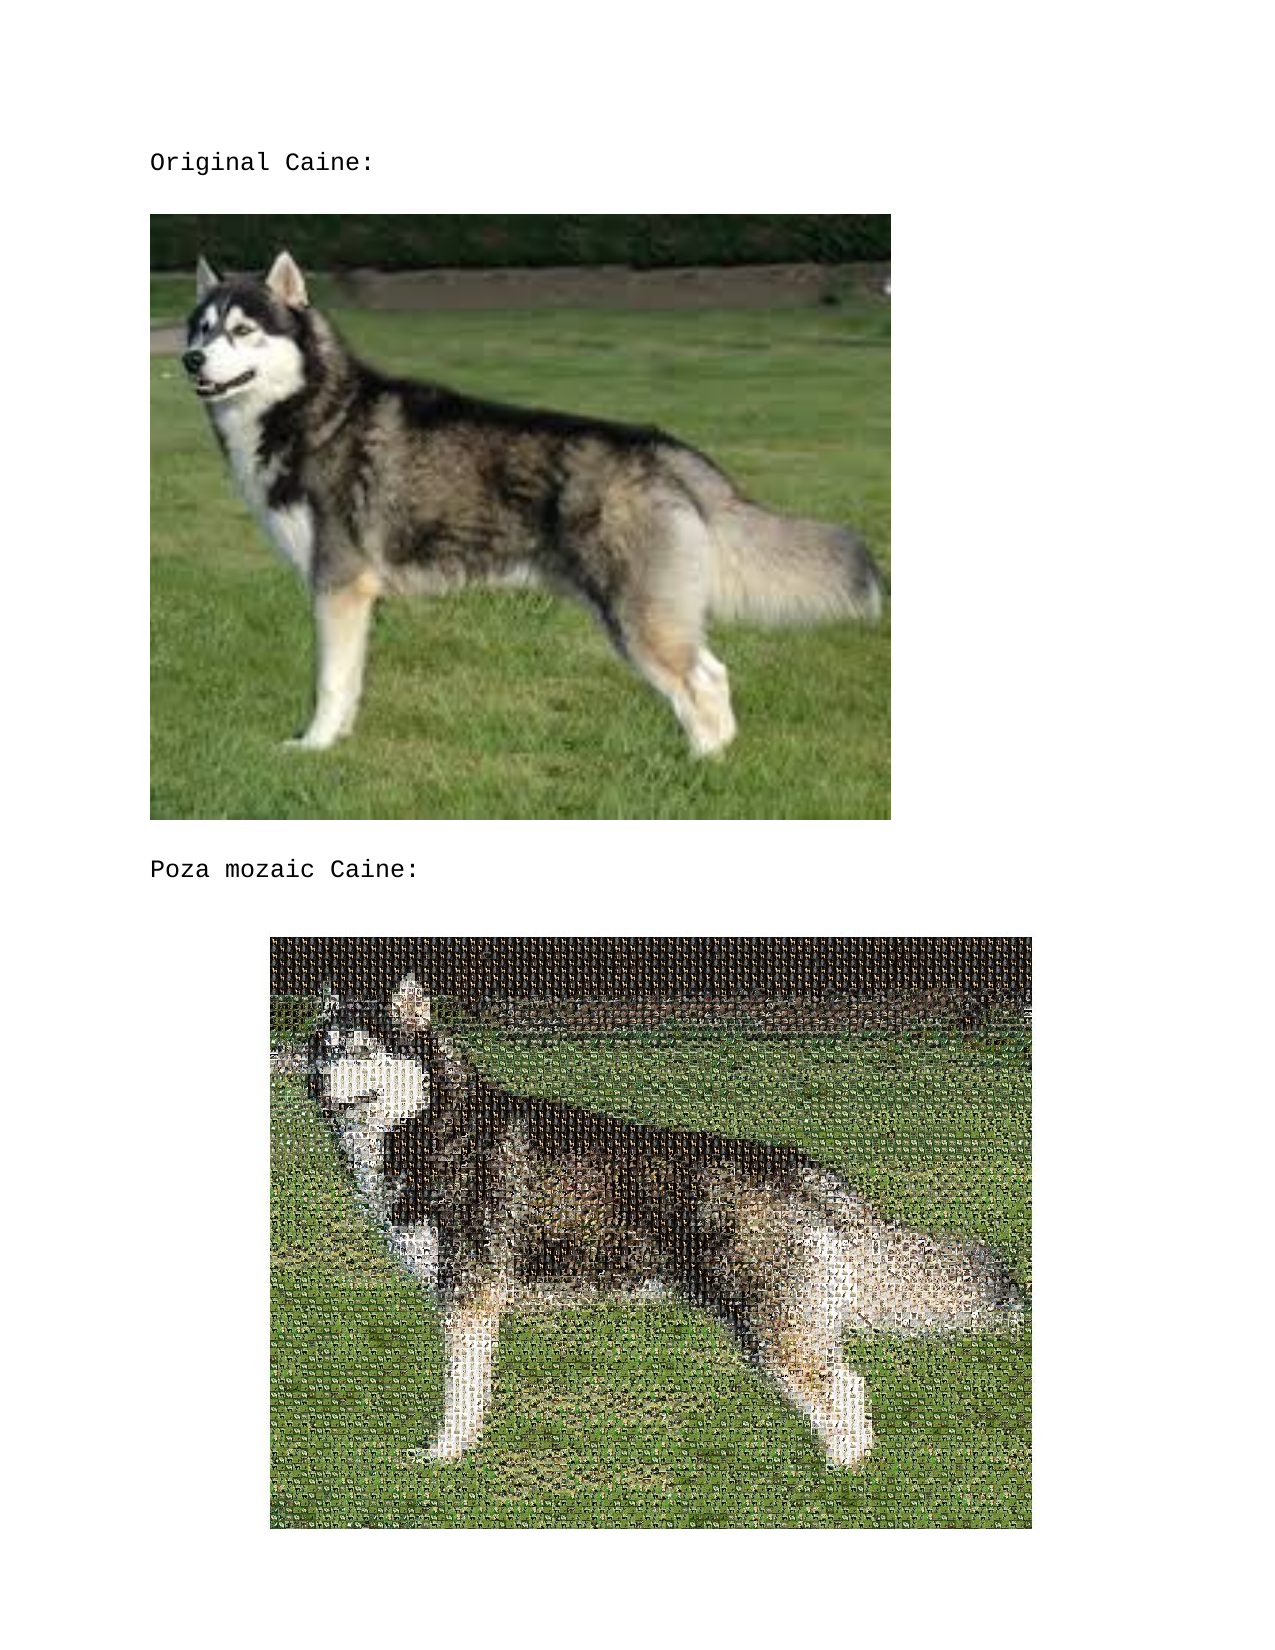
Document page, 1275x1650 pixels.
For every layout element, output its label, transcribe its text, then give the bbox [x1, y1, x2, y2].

text Original Caine: [150, 150, 1125, 178]
picture [150, 214, 891, 820]
picture [182, 909, 1121, 1602]
text Poza mozaic Caine: [150, 857, 1125, 885]
